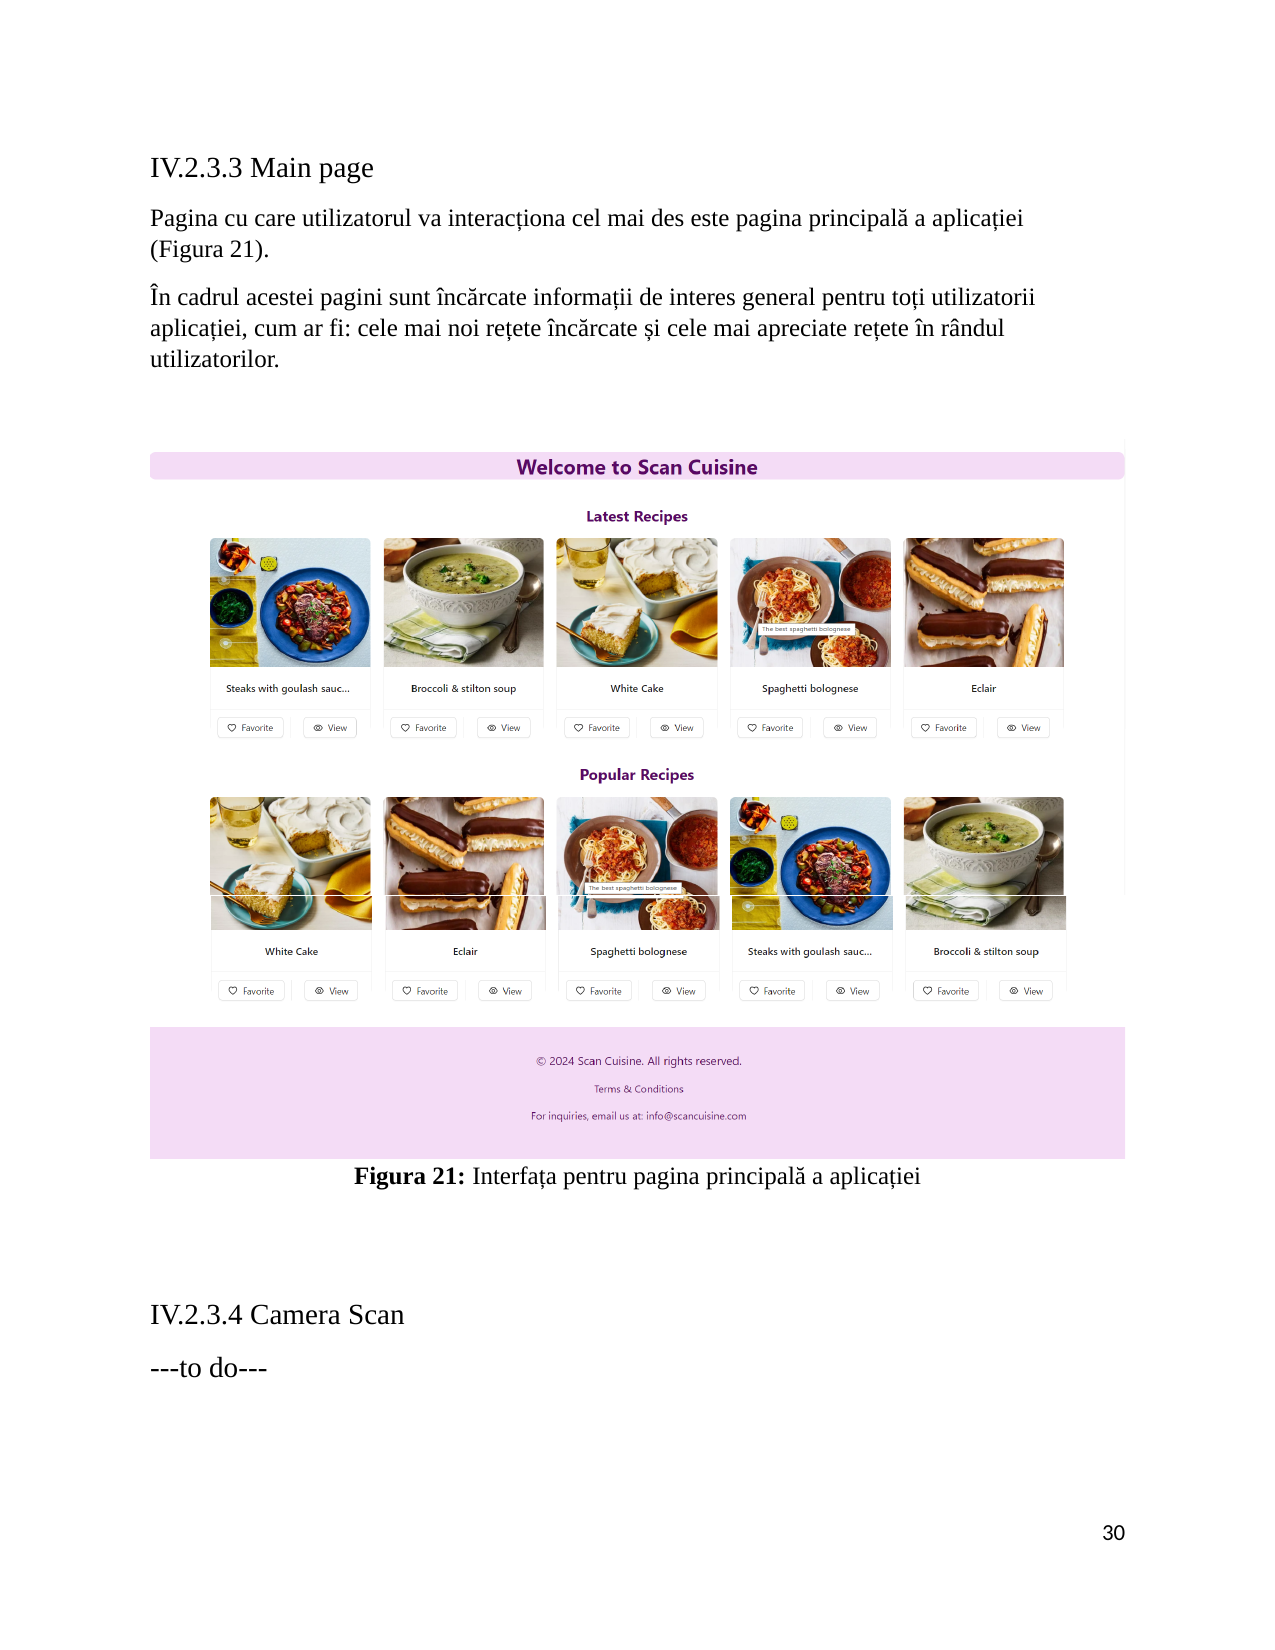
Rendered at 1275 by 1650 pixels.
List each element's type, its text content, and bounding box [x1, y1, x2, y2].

picture [150, 439, 1125, 895]
text IV.2.3.4 Camera Scan [150, 1297, 1125, 1331]
picture [150, 896, 1125, 1159]
text În cadrul acestei pagini sunt încărcate informații de interes general pentru toți utilizatorii aplicației, cum ar fi: cele mai noi rețete încărcate și cele mai apreciate rețete în rândul utilizatorilor. [150, 282, 1125, 372]
text ---to do--- [150, 1350, 1125, 1384]
text Pagina cu care utilizatorul va interacționa cel mai des este pagina principală a aplicației (Figura 21). [150, 203, 1125, 263]
text IV.2.3.3 Main page [150, 150, 1125, 183]
text Figura 21: Interfața pentru pagina principală a aplicației [150, 1161, 1125, 1189]
